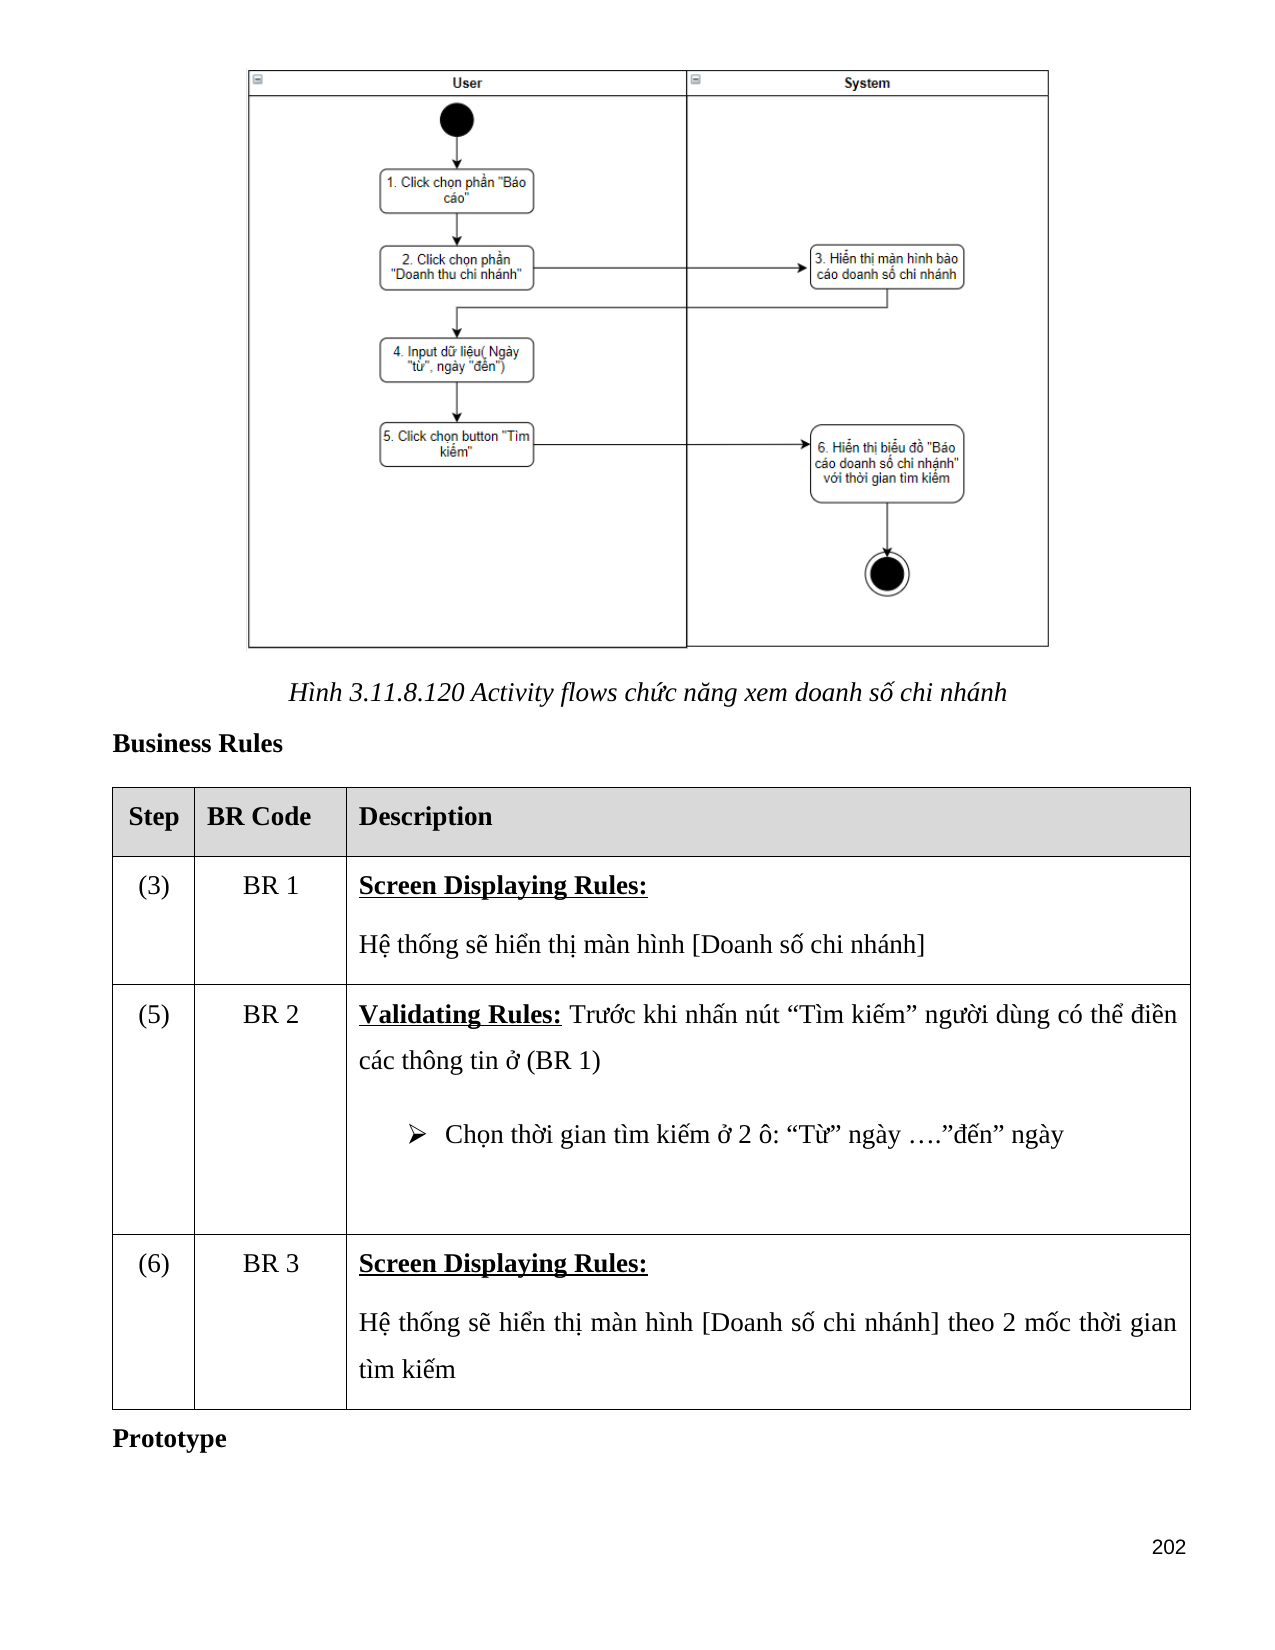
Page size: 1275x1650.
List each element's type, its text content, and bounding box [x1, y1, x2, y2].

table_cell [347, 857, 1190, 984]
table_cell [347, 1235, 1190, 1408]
text Prototype [112, 1422, 1186, 1453]
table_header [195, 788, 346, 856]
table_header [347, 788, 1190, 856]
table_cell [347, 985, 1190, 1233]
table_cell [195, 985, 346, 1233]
picture [246, 68, 1053, 652]
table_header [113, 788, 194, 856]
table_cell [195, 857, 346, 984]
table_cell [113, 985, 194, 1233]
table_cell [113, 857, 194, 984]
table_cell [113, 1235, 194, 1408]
text Business Rules [112, 728, 1186, 759]
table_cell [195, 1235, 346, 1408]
